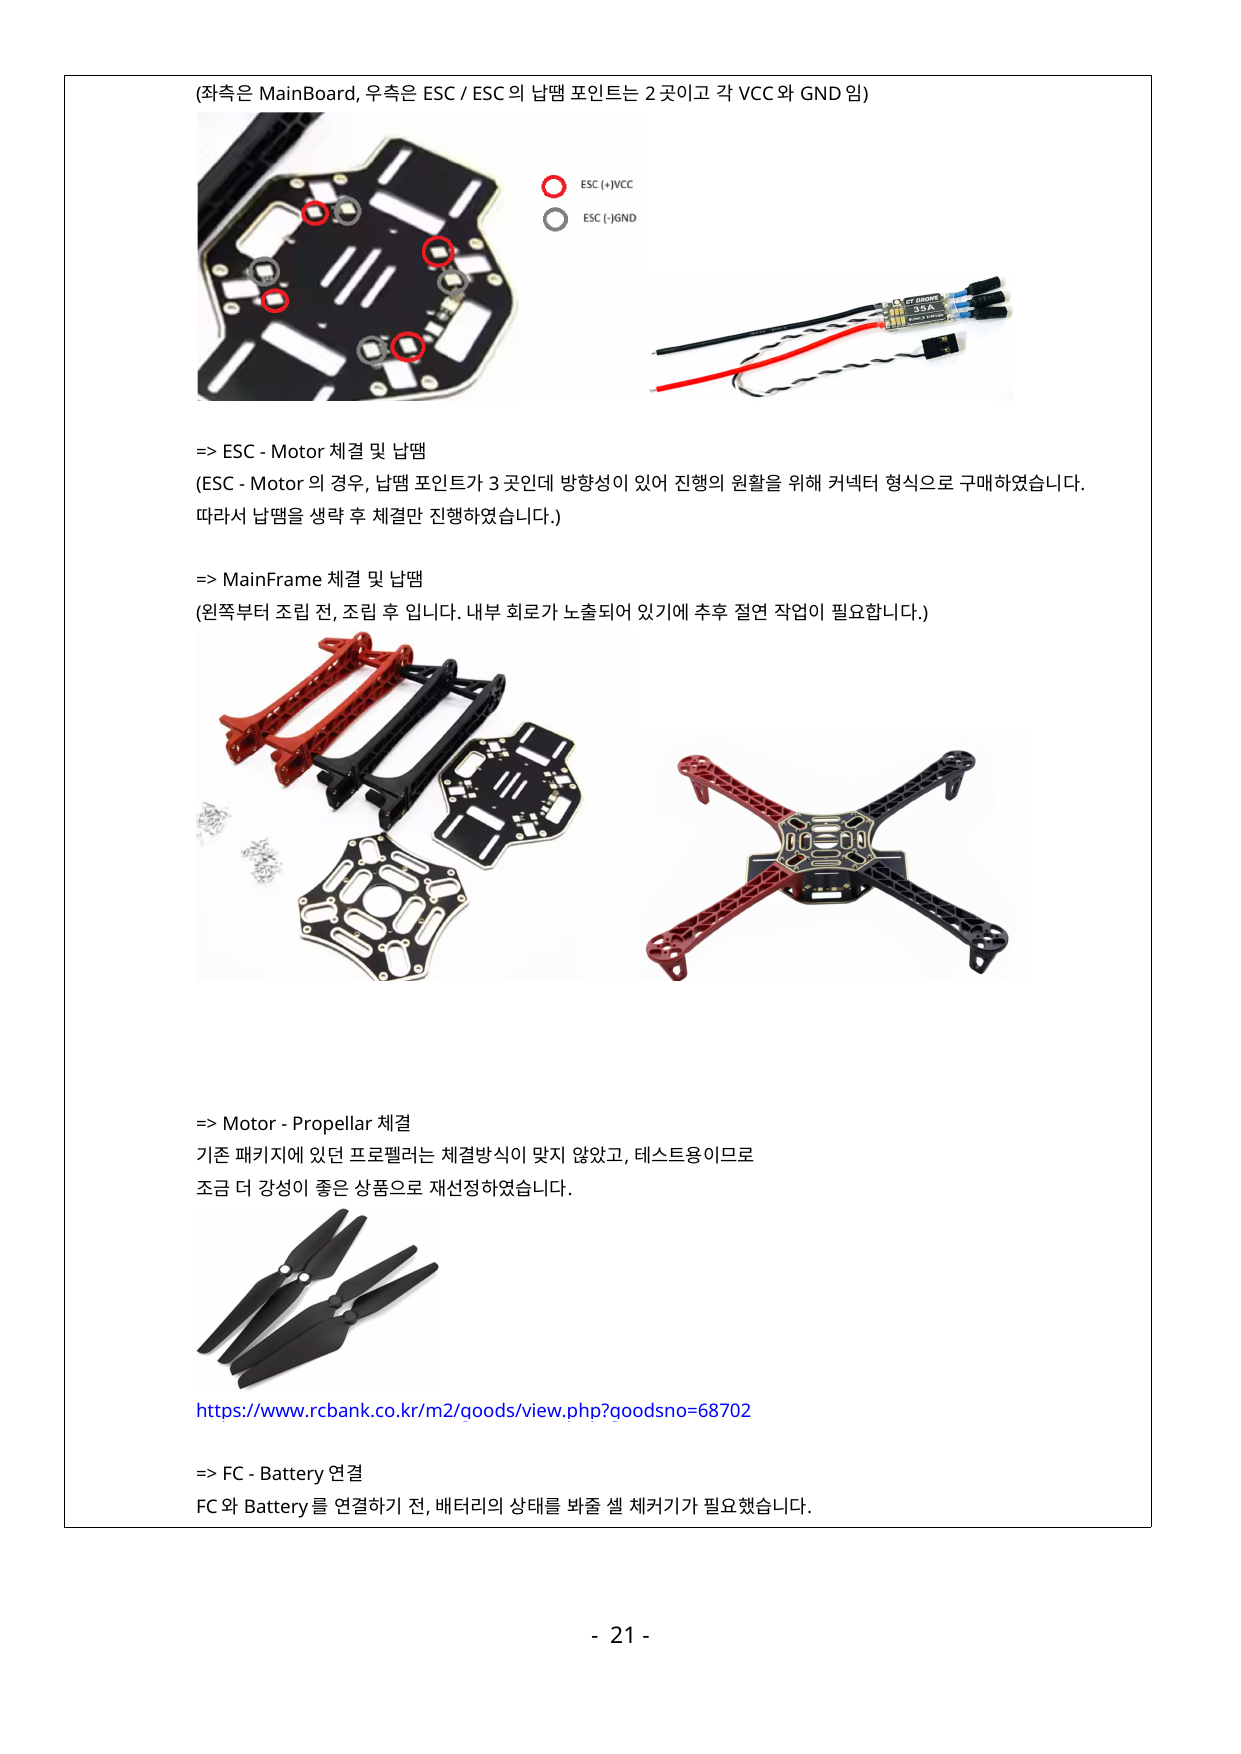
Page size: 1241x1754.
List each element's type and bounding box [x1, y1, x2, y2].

picture [195, 630, 1028, 981]
picture [195, 111, 1013, 401]
picture [195, 1206, 439, 1392]
table_cell [65, 76, 1151, 1526]
